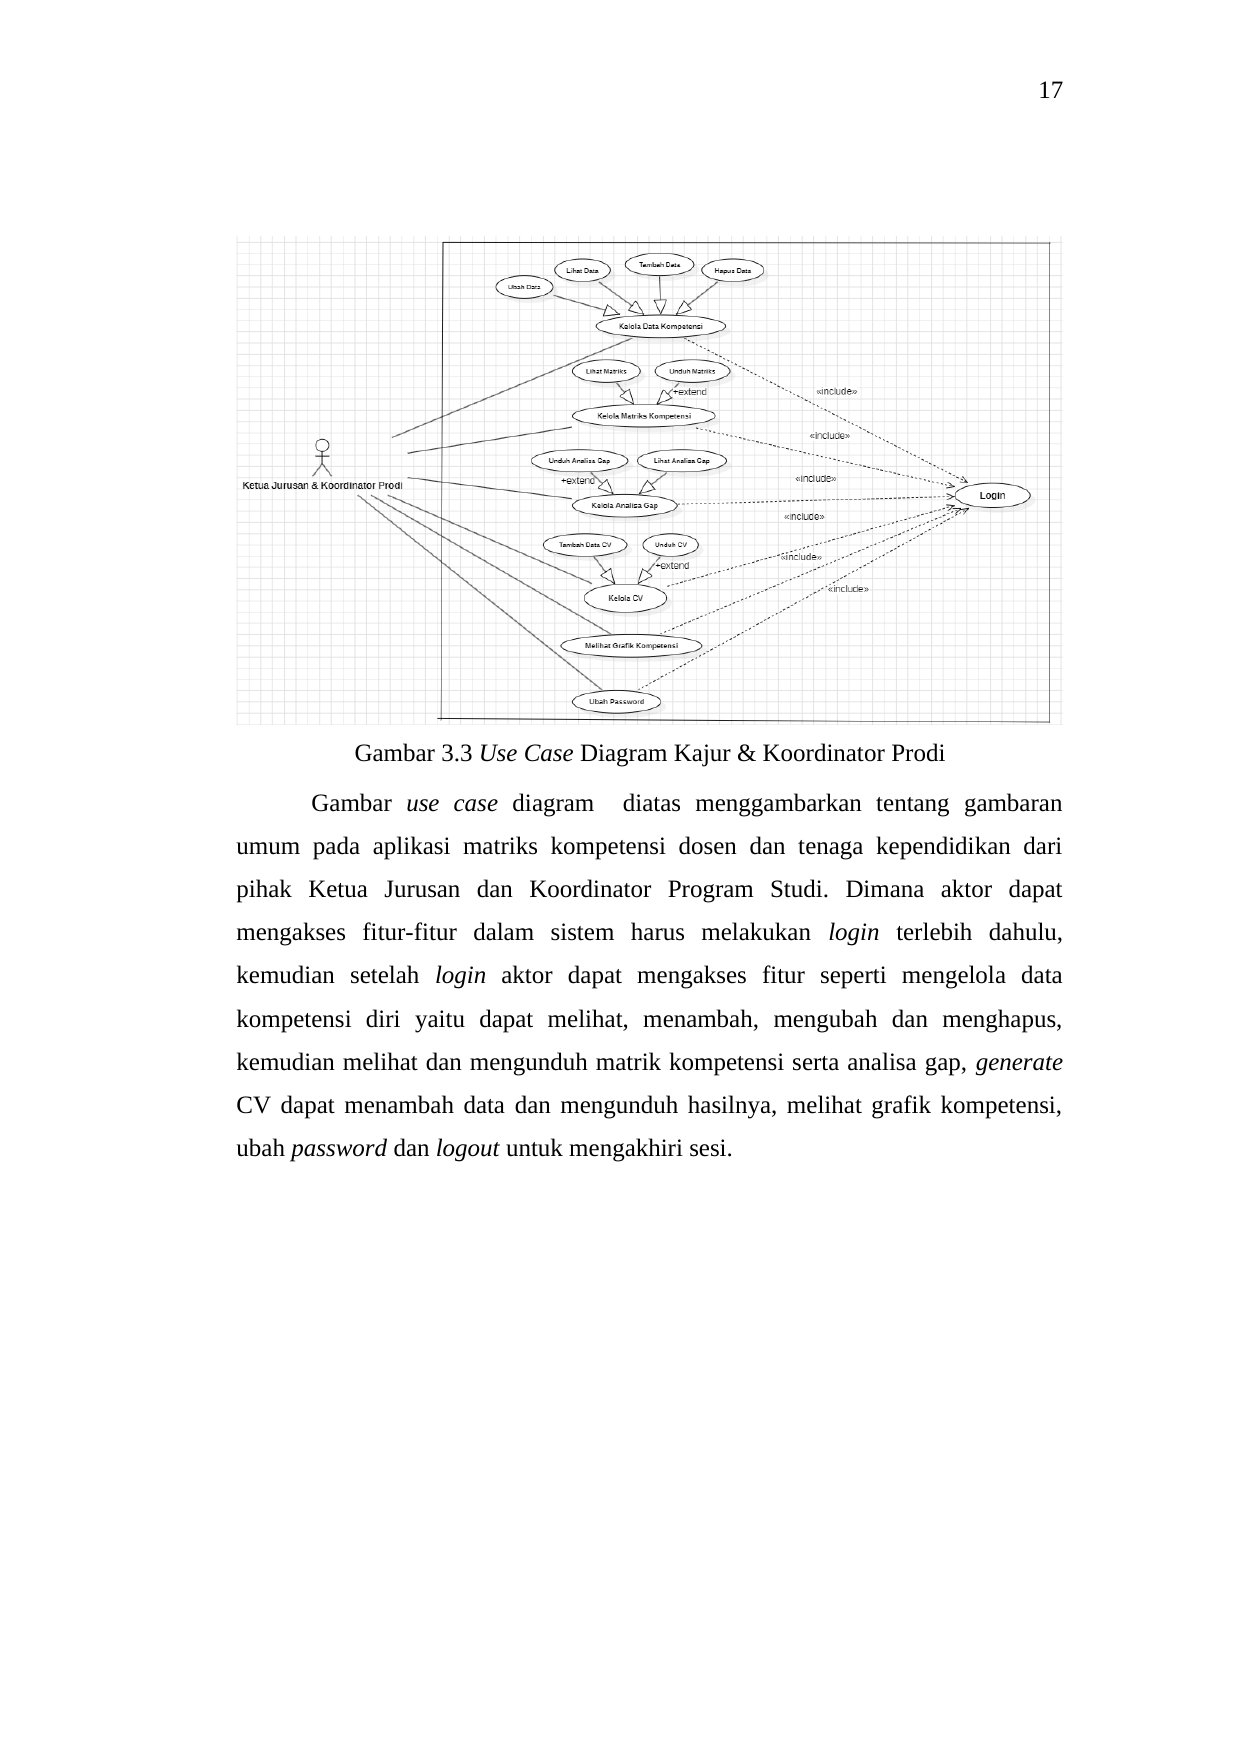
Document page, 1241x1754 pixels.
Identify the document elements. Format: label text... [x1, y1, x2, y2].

text Gambar 3.3 Use Case Diagram Kajur & Koordinator Prodi [236, 738, 1063, 767]
picture [236, 236, 1063, 725]
text Gambar use case diagram diatas menggambarkan tentang gambaran umum pada aplikasi matriks kompetensi dosen dan tenaga kependidikan dari pihak Ketua Jurusan dan Koordinator Program Studi. Dimana aktor dapat mengakses fitur-fitur dalam sistem harus melakukan login terlebih dahulu, kemudian setelah login aktor dapat mengakses fitur seperti mengelola data kompetensi diri yaitu dapat melihat, menambah, mengubah dan menghapus, kemudian melihat dan mengunduh matrik kompetensi serta analisa gap, generate CV dapat menambah data dan mengunduh hasilnya, melihat grafik kompetensi, ubah password dan logout untuk mengakhiri sesi. [236, 788, 1063, 1162]
